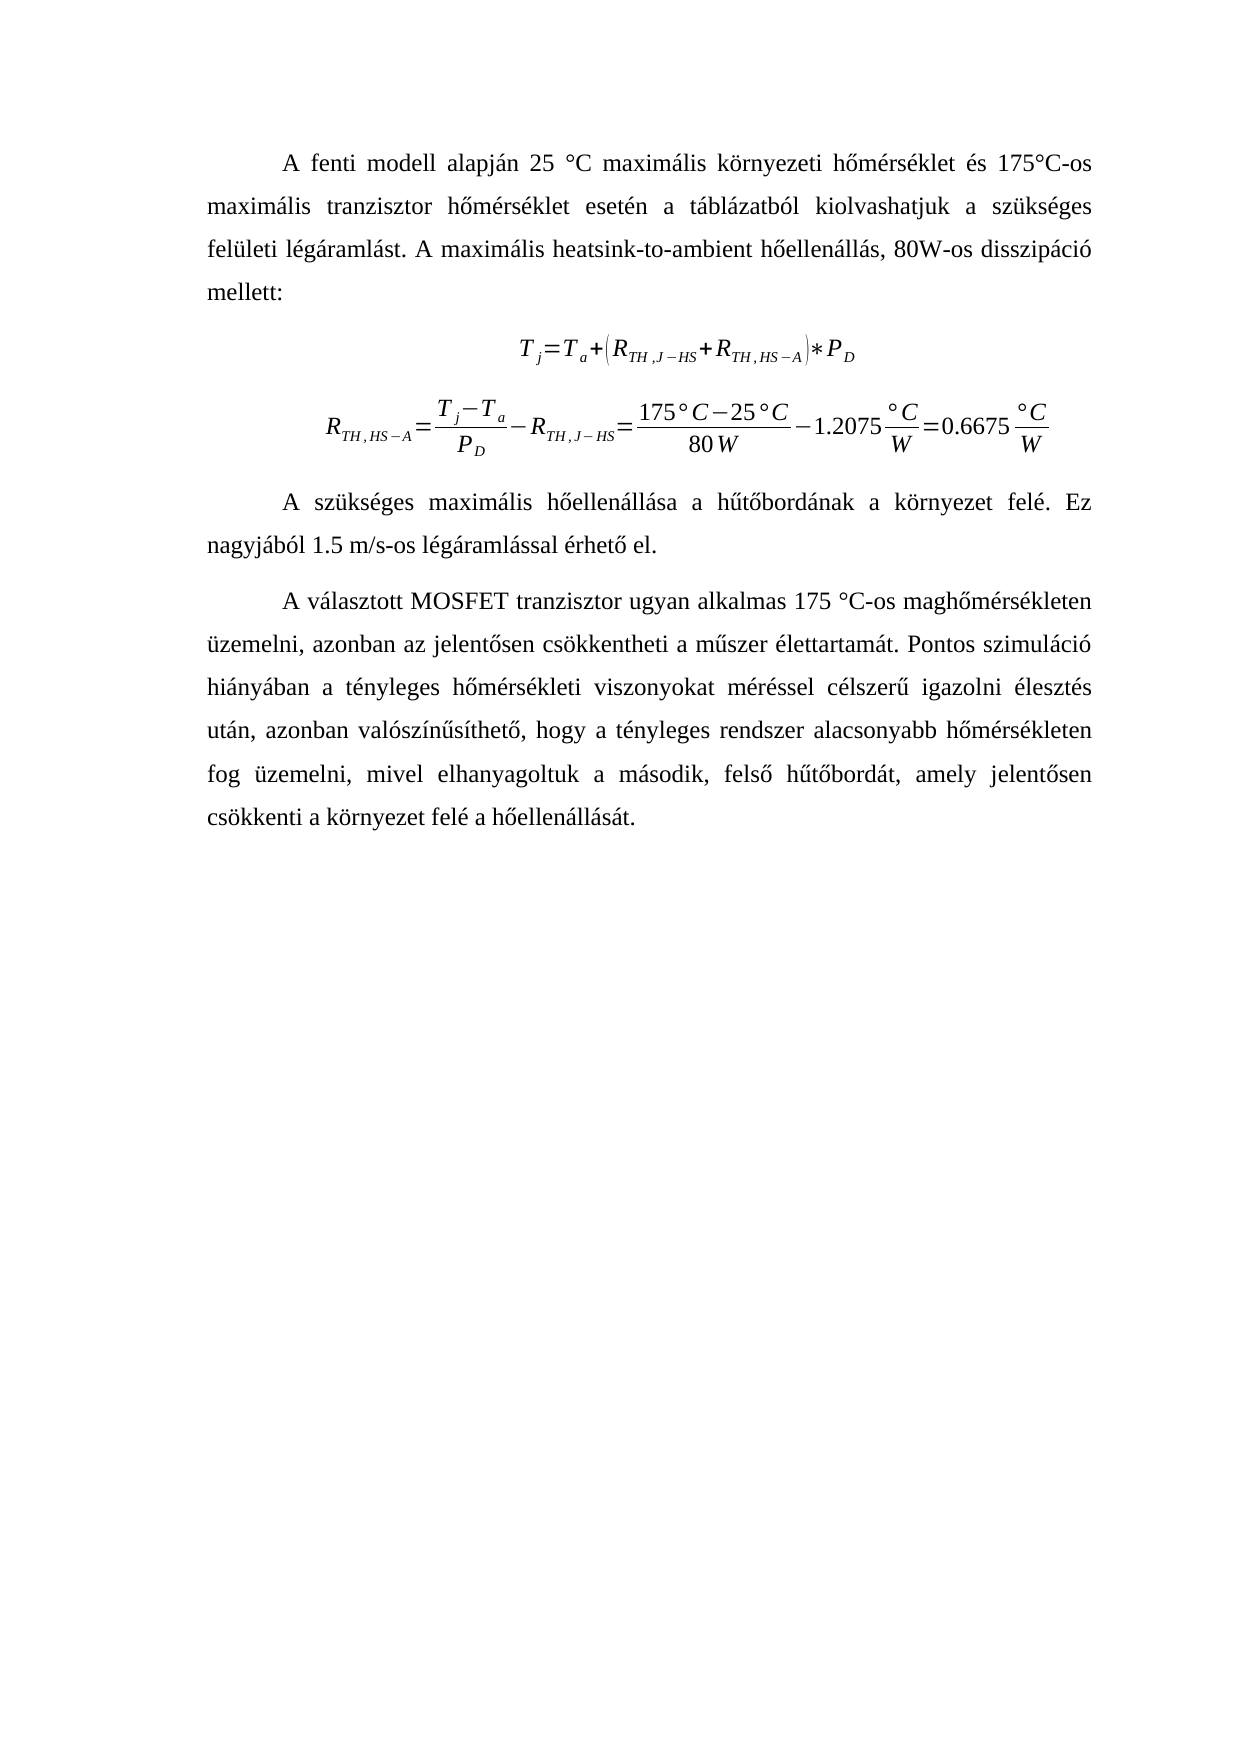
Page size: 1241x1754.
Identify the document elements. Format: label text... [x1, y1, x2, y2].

text A választott MOSFET tranzisztor ugyan alkalmas 175 °C-os maghőmérsékleten üzemelni, azonban az jelentősen csökkentheti a műszer élettartamát. Pontos szimuláció hiányában a tényleges hőmérsékleti viszonyokat méréssel célszerű igazolni élesztés után, azonban valószínűsíthető, hogy a tényleges rendszer alacsonyabb hőmérsékleten fog üzemelni, mivel elhanyagoltuk a második, felső hűtőbordát, amely jelentősen csökkenti a környezet felé a hőellenállását. [207, 586, 1092, 831]
text A szükséges maximális hőellenállása a hűtőbordának a környezet felé. Ez nagyjából 1.5 m/s-os légáramlással érhető el. [207, 487, 1092, 559]
text A fenti modell alapján 25 °C maximális környezeti hőmérséklet és 175°C-os maximális tranzisztor hőmérséklet esetén a táblázatból kiolvashatjuk a szükséges felületi légáramlást. A maximális heatsink-to-ambient hőellenállás, 80W-os disszipáció mellett: [207, 148, 1092, 306]
